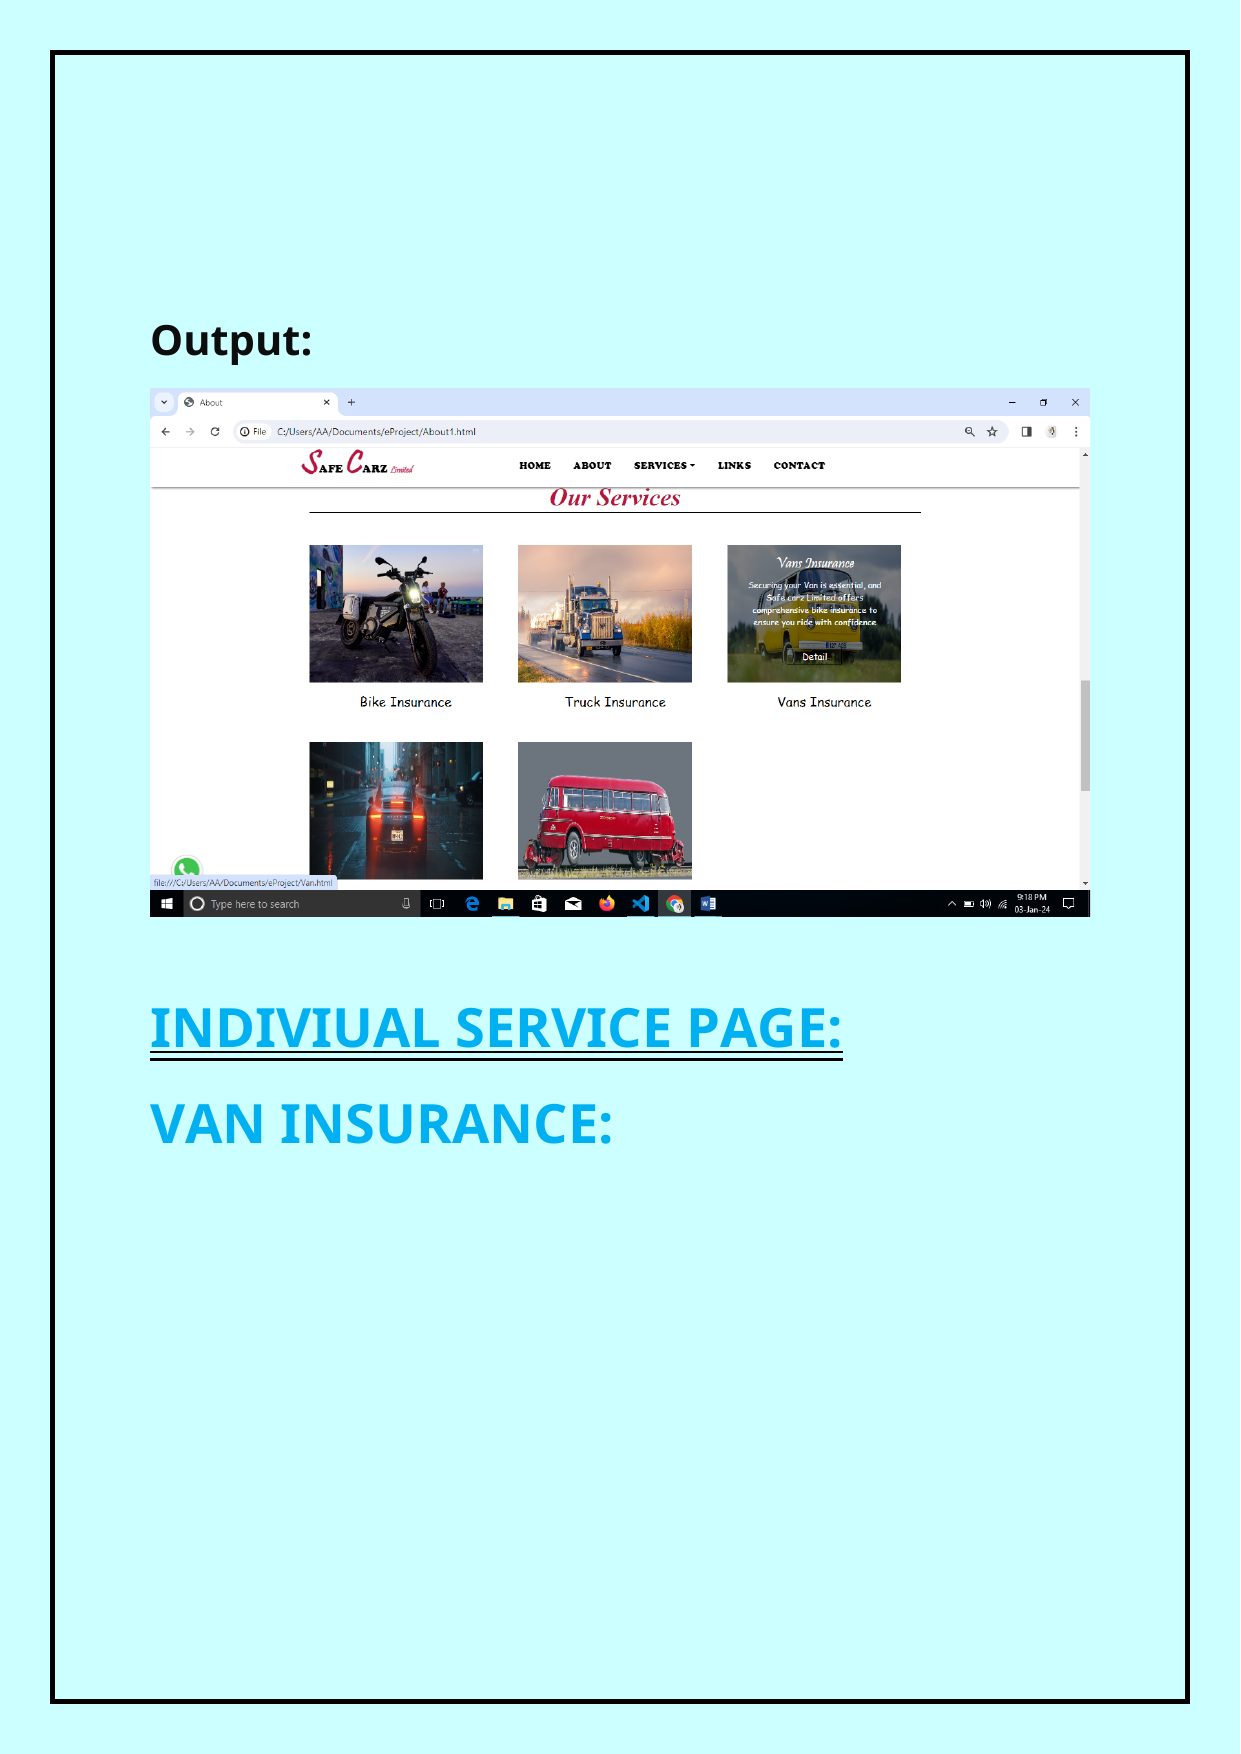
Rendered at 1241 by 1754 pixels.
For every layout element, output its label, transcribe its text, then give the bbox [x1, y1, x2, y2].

text INDIVIUAL SERVICE PAGE: [150, 989, 1090, 1063]
picture [150, 388, 1091, 917]
text Output: [150, 310, 1090, 367]
text VAN INSURANCE: [150, 1086, 1090, 1159]
